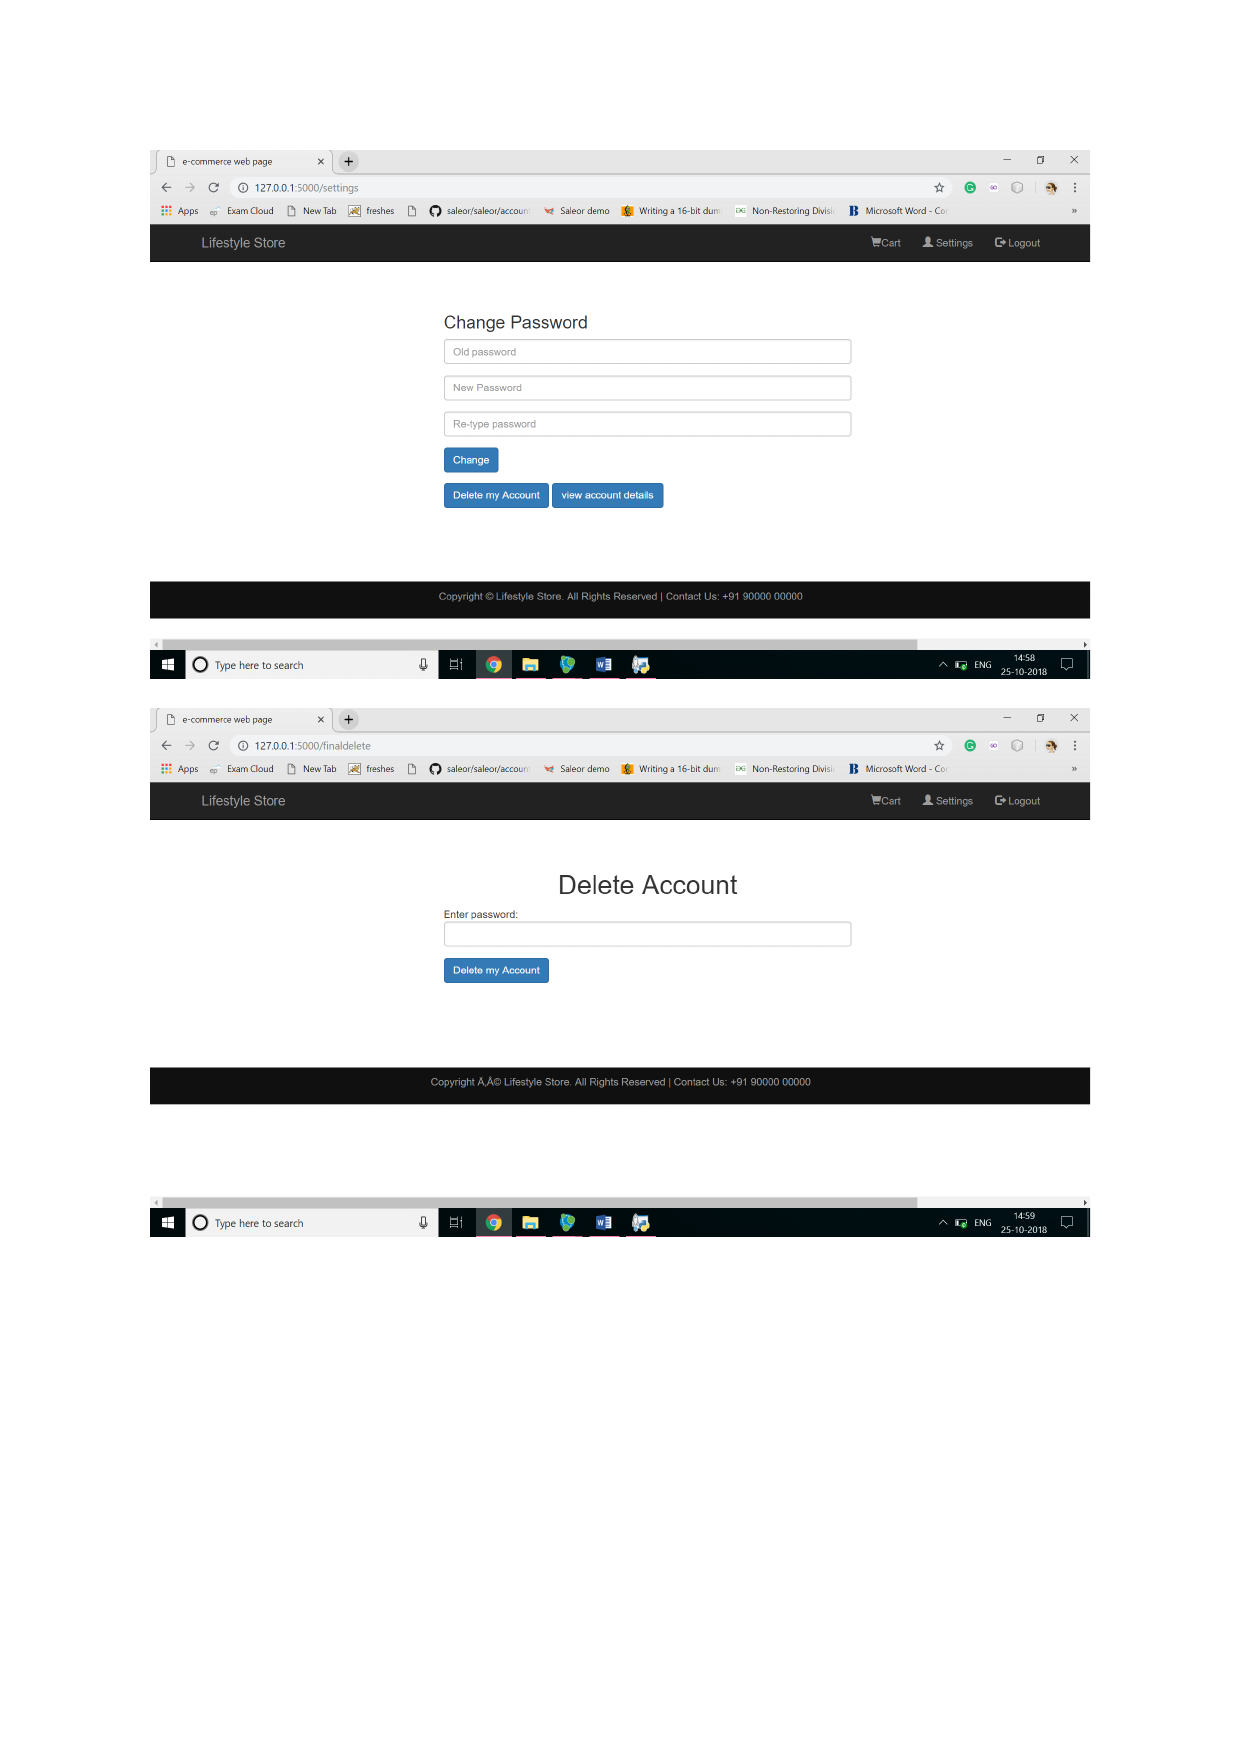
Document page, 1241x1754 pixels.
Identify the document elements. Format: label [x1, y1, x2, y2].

picture [150, 150, 1091, 679]
picture [150, 708, 1091, 1237]
